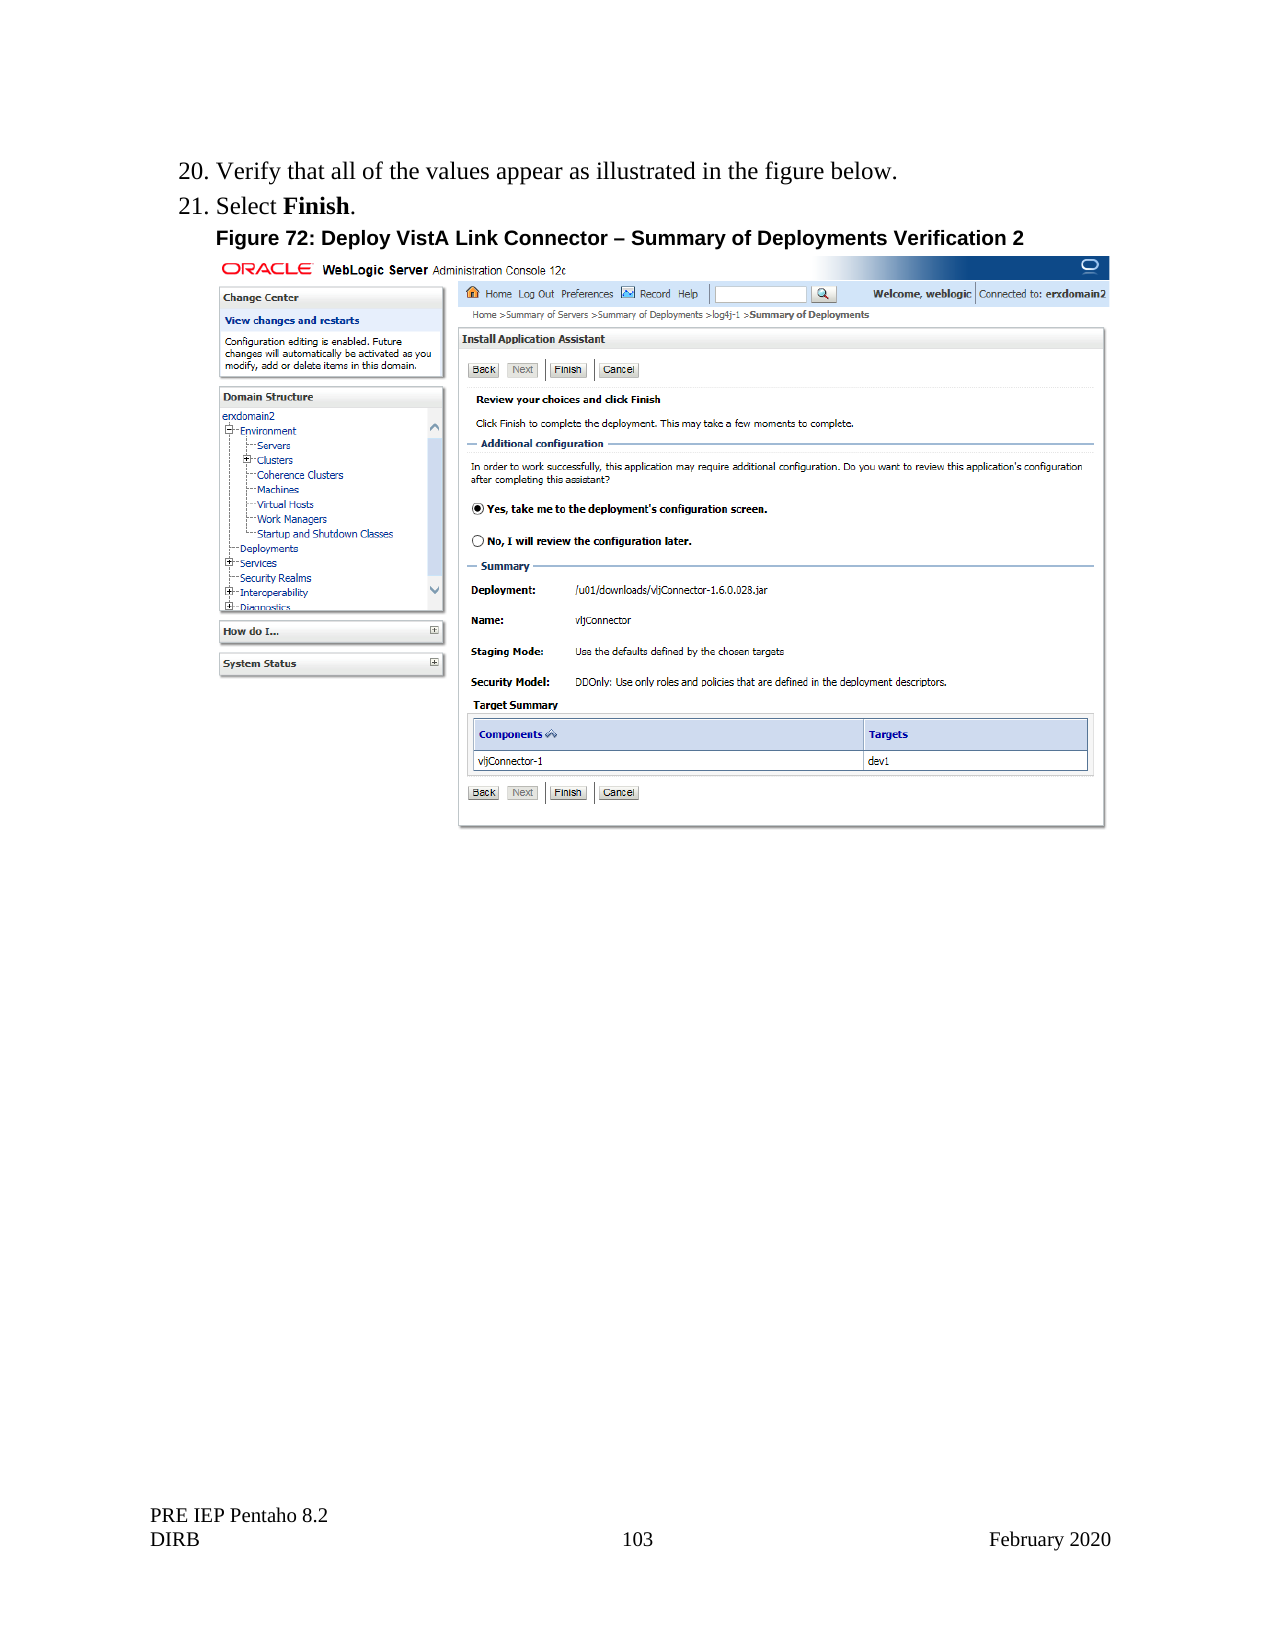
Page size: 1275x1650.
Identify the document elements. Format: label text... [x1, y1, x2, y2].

text Verify that all of the values appear as illustrated in the figure below. [178, 156, 1125, 185]
picture [215, 256, 1110, 833]
text Figure 72: Deploy VistA Link Connector – Summary of Deployments Verification 2 [216, 226, 1125, 250]
text Select Finish. [178, 191, 1125, 220]
